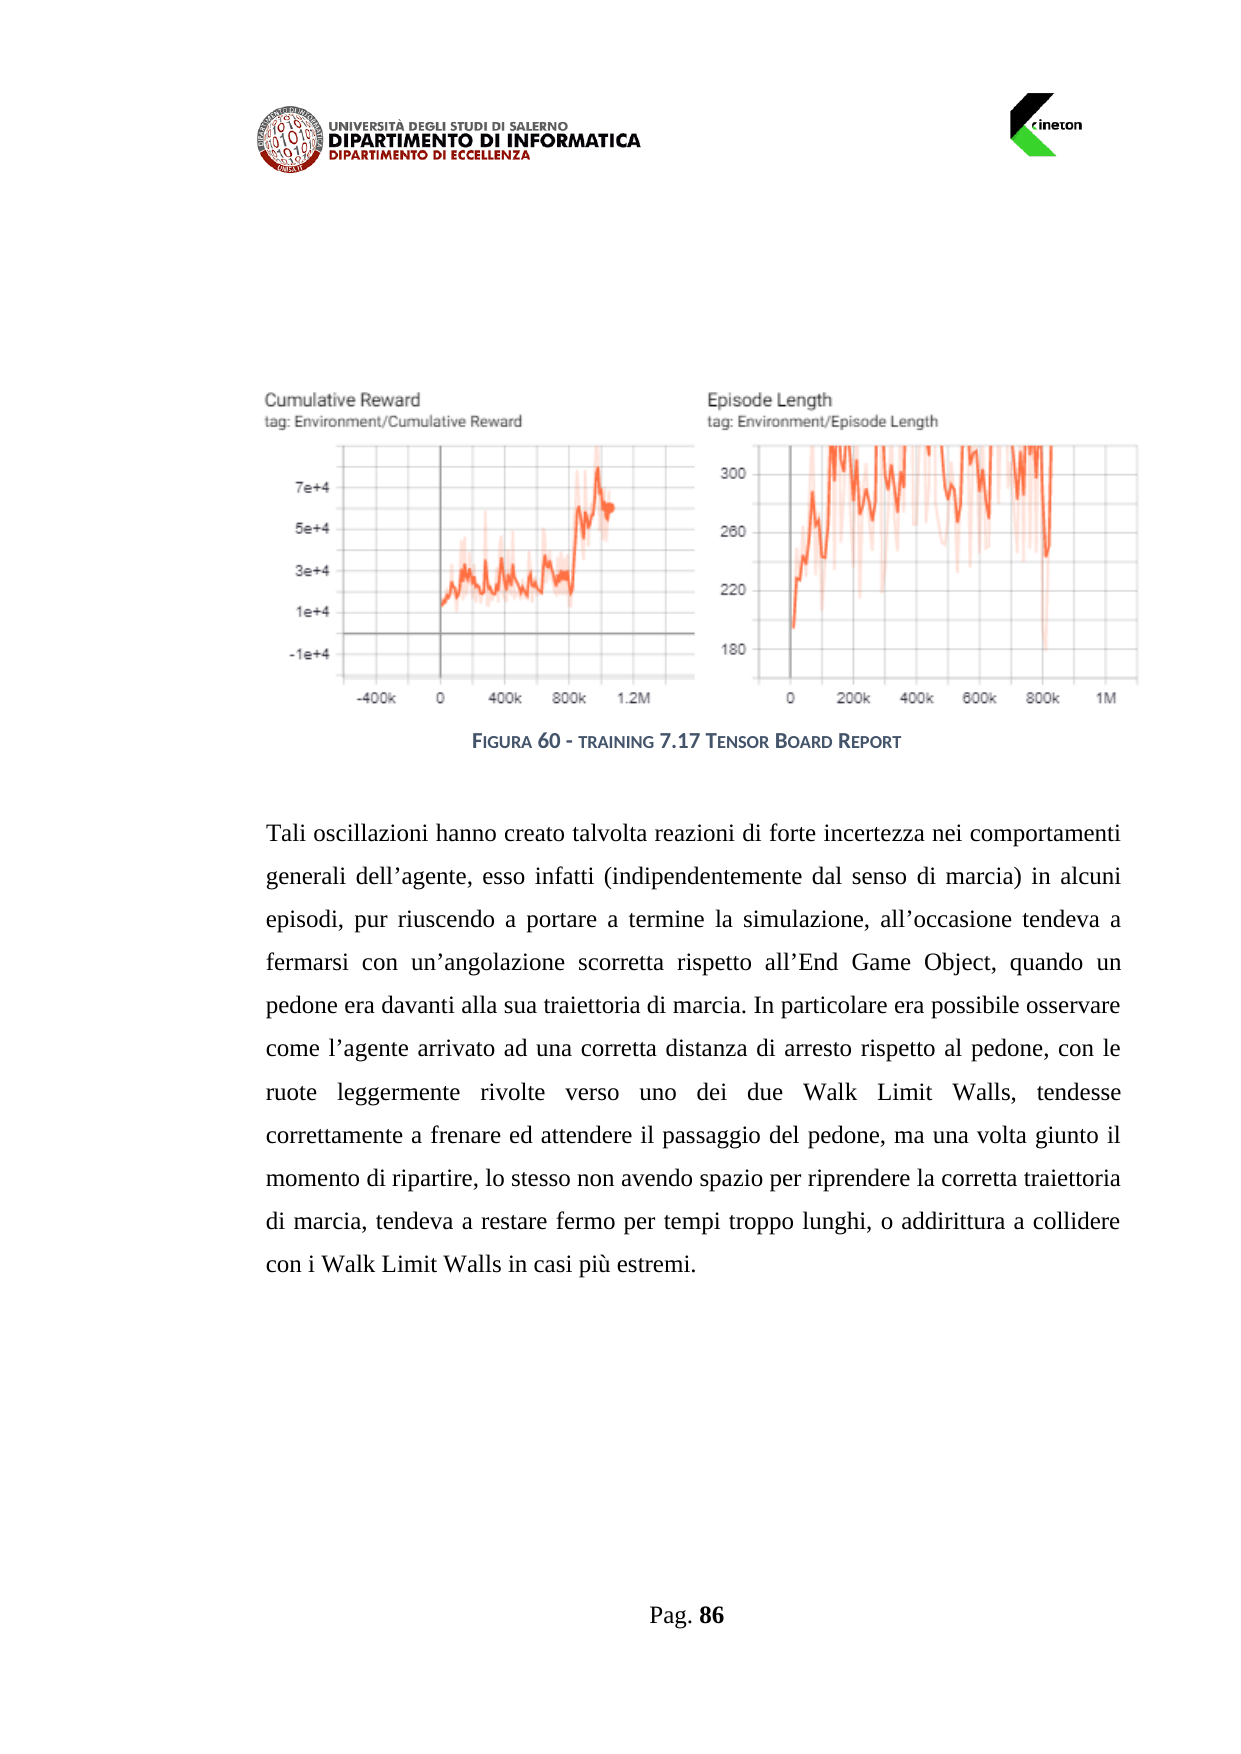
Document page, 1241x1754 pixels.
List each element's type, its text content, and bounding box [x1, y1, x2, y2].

picture [251, 102, 645, 177]
picture [251, 381, 1150, 713]
text Figura 60 - training 7.17 Tensor Board Report [251, 726, 1122, 754]
picture [987, 73, 1102, 177]
text Tali oscillazioni hanno creato talvolta reazioni di forte incertezza nei comportamenti generali dell’agente, esso infatti (indipendentemente dal senso di marcia) in alcuni episodi, pur riuscendo a portare a termine la simulazione, all’occasione tendeva a fermarsi con un’angolazione scorretta rispetto all’End Game Object, quando un pedone era davanti alla sua traiettoria di marcia. In particolare era possibile osservare come l’agente arrivato ad una corretta distanza di arresto rispetto al pedone, con le ruote leggermente rivolte verso uno dei due Walk Limit Walls, tendesse correttamente a frenare ed attendere il passaggio del pedone, ma una volta giunto il momento di ripartire, lo stesso non avendo spazio per riprendere la corretta traiettoria di marcia, tendeva a restare fermo per tempi troppo lunghi, o addirittura a collidere con i Walk Limit Walls in casi più estremi. [266, 818, 1122, 1278]
